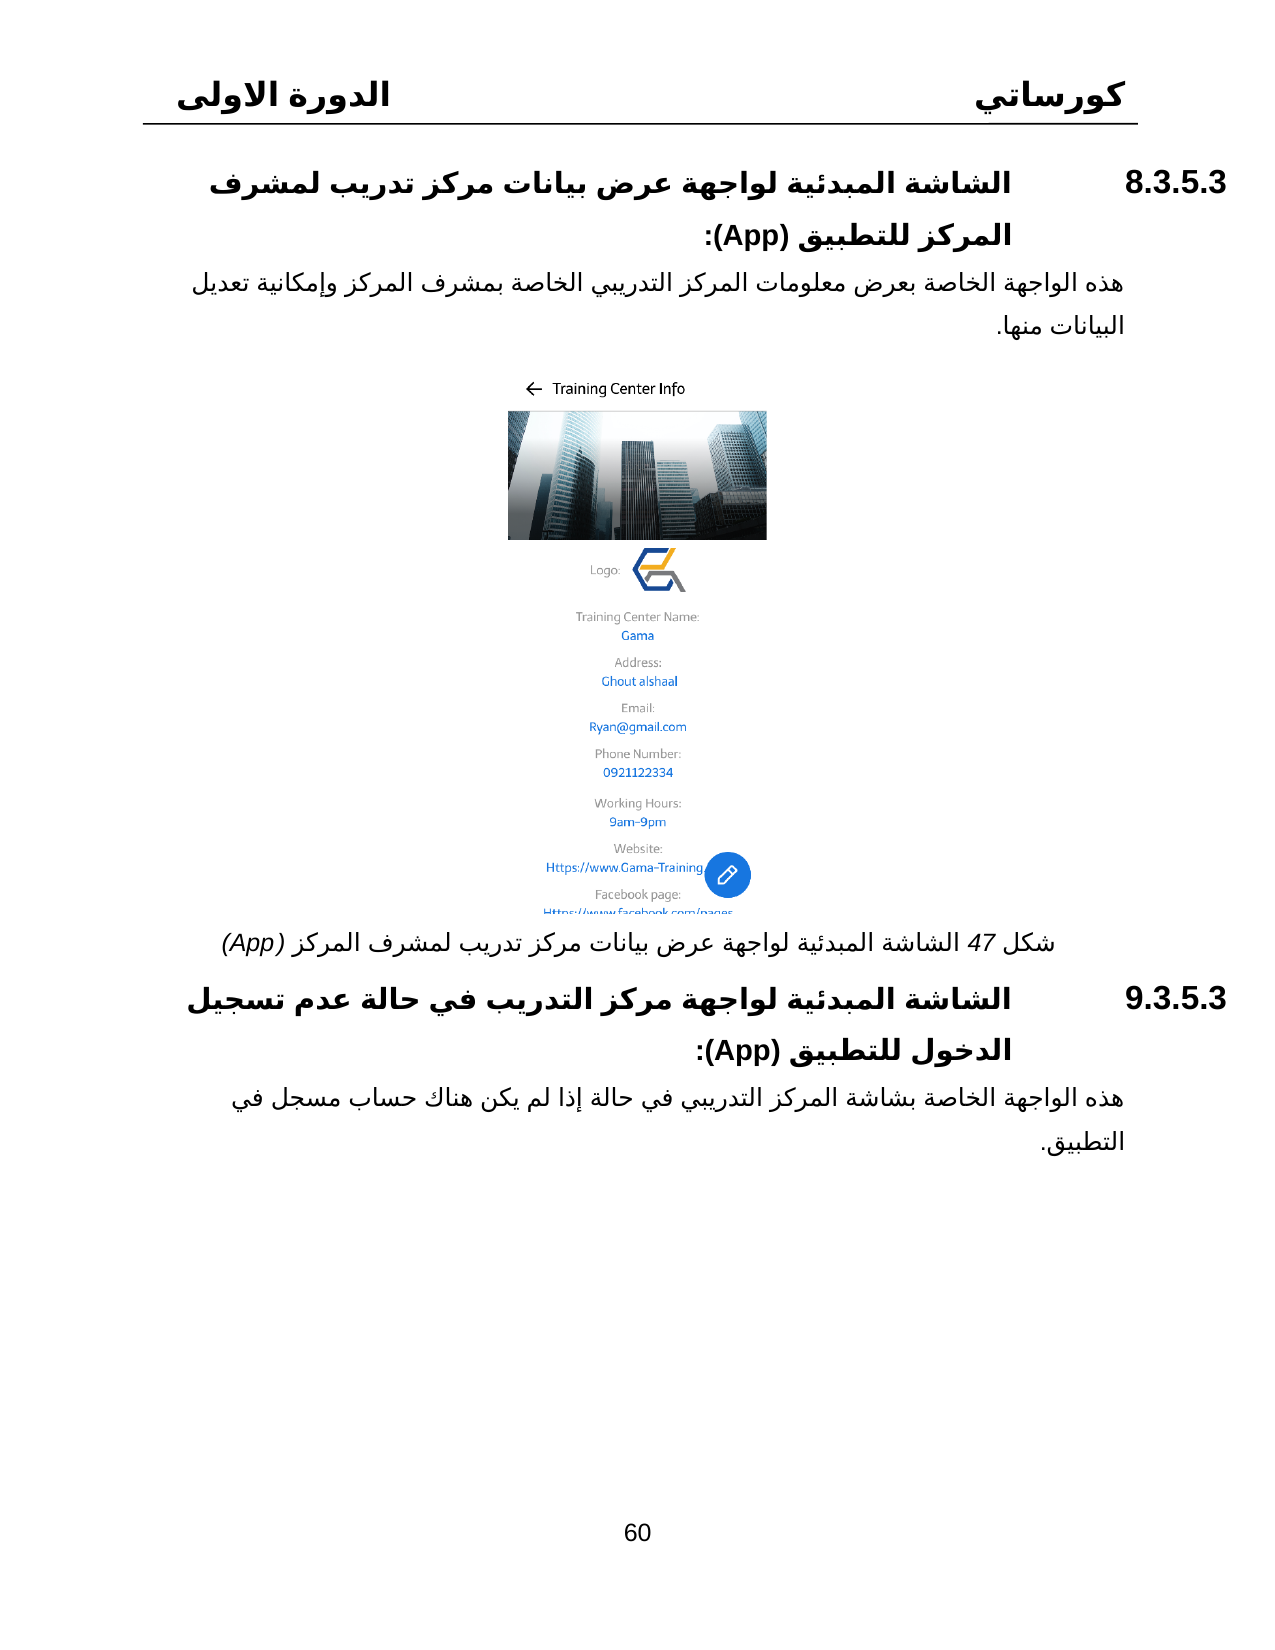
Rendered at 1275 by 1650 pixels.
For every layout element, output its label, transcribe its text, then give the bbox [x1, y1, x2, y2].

text شكل الشاشة المبدئية لواجهة عرض بيانات مركز تدريب لمشرف المركز (App) [150, 928, 1125, 957]
subtitle الشاشة المبدئية لواجهة مركز التدريب في حالة عدم تسجيل الدخول للتطبيق (App): [150, 978, 1125, 1067]
picture [508, 354, 767, 914]
subtitle الشاشة المبدئية لواجهة عرض بيانات مركز تدريب لمشرف المركز للتطبيق (App): [150, 162, 1125, 251]
text هذه الواجهة الخاصة بشاشة المركز التدريبي في حالة إذا لم يكن هناك حساب مسجل في التطبيق. [150, 1083, 1125, 1155]
text هذه الواجهة الخاصة بعرض معلومات المركز التدريبي الخاصة بمشرف المركز وإمكانية تعديل البيانات منها. [150, 268, 1125, 340]
